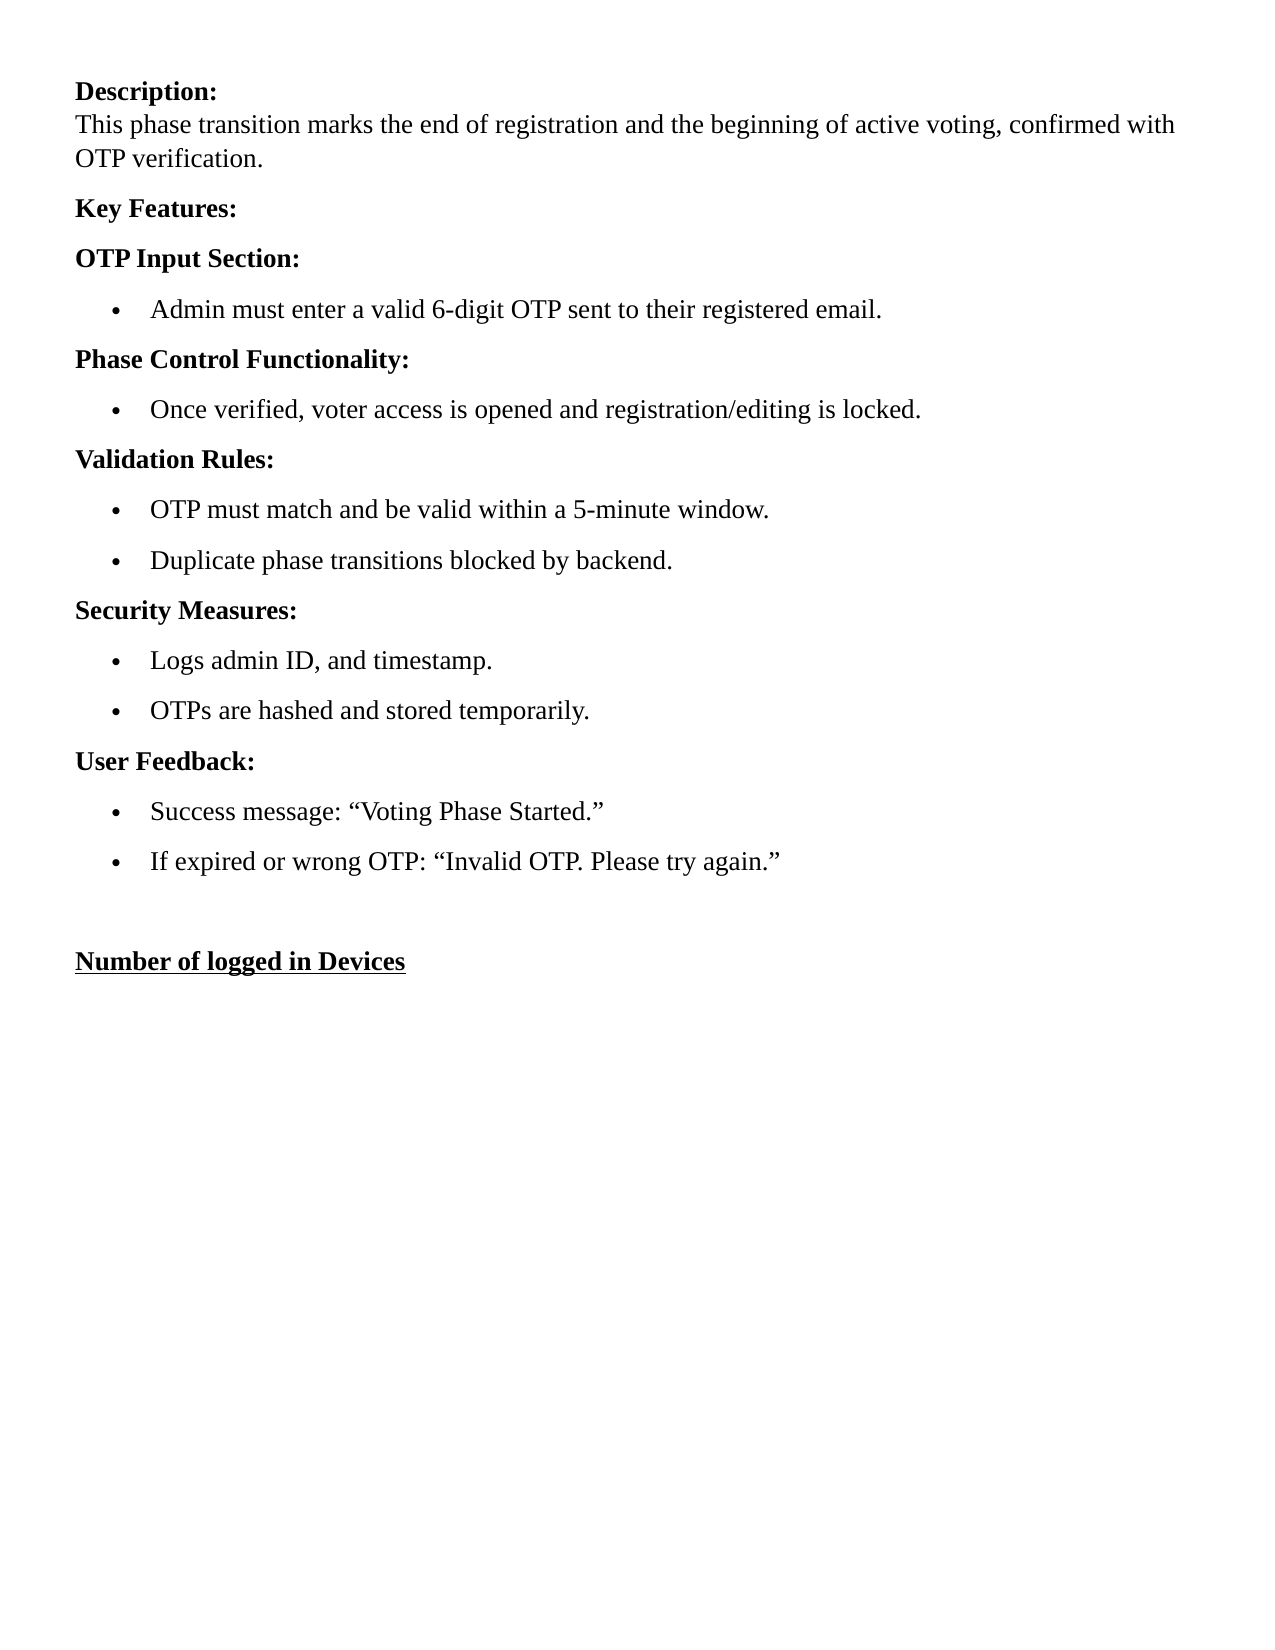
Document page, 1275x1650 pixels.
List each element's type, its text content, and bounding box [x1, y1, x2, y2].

text Number of logged in Devices [75, 945, 1200, 977]
list Success message: “Voting Phase Started.” [112, 795, 1200, 826]
list Duplicate phase transitions blocked by backend. [112, 544, 1200, 575]
list Admin must enter a valid 6-digit OTP sent to their registered email. [112, 293, 1200, 324]
list Once verified, voter access is opened and registration/editing is locked. [112, 393, 1200, 424]
list OTP must match and be valid within a 5-minute window. [112, 493, 1200, 525]
text Description: This phase transition marks the end of registration and the beginning of active voting, confirmed with OTP verification. [75, 75, 1200, 173]
text Security Measures: [75, 594, 1200, 625]
text Phase Control Functionality: [75, 343, 1200, 374]
list Logs admin ID, and timestamp. [112, 644, 1200, 675]
text Key Features: [75, 192, 1200, 223]
text OTP Input Section: [75, 242, 1200, 274]
list If expired or wrong OTP: “Invalid OTP. Please try again.” [112, 845, 1200, 876]
list OTPs are hashed and stored temporarily. [112, 694, 1200, 726]
text User Feedback: [75, 744, 1200, 776]
text Validation Rules: [75, 443, 1200, 474]
